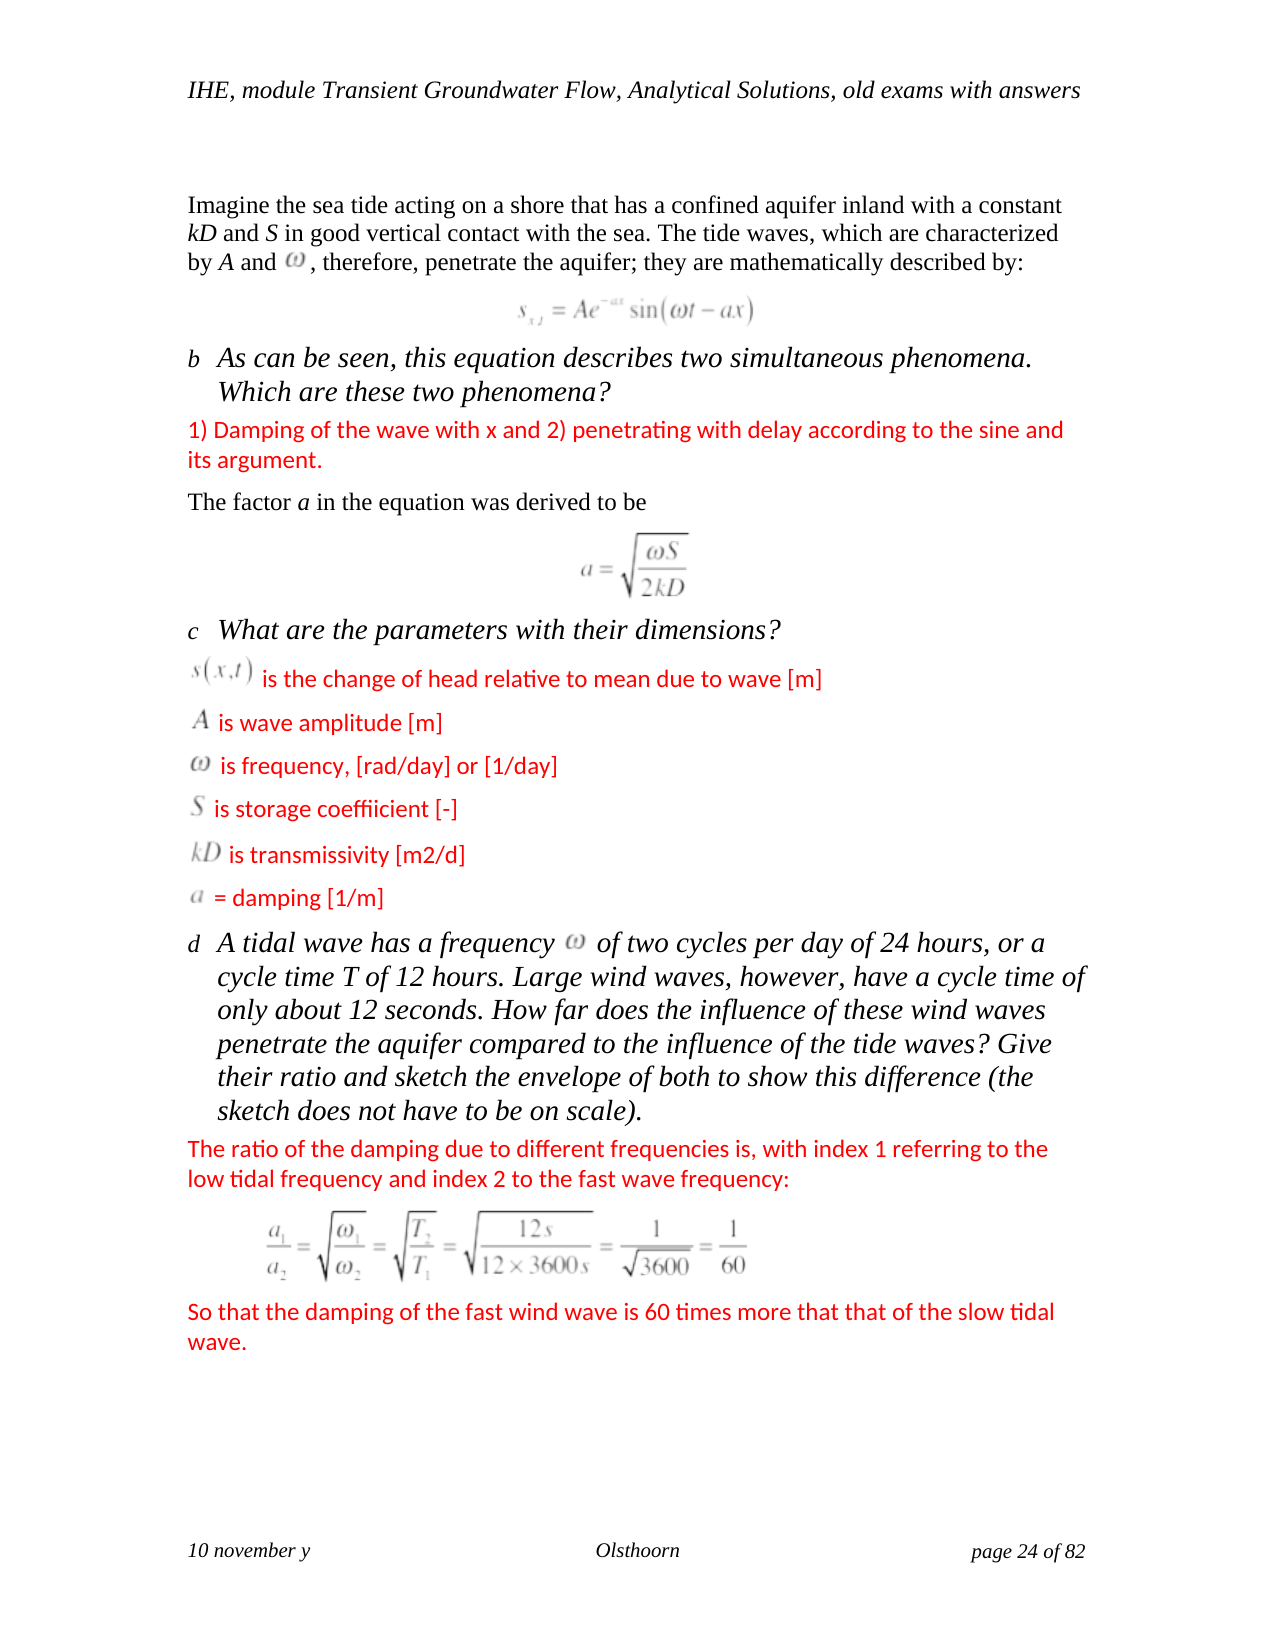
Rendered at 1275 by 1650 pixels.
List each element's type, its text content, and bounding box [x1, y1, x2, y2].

text The factor a in the equation was derived to be [187, 487, 1087, 516]
text is the change of head relative to mean due to wave [m] [187, 652, 1087, 693]
text The ratio of the damping due to different frequencies is, with index 1 referring to the low tidal frequency and index 2 to the fast wave frequency: [187, 1133, 1087, 1194]
text is frequency, [rad/day] or [1/day] [187, 750, 1087, 780]
text is transmissivity [m2/d] [187, 837, 1087, 870]
text 1) Damping of the wave with x and 2) penetrating with delay according to the sine and its argument. [187, 414, 1087, 475]
text is wave amplitude [m] [187, 706, 1087, 737]
list What are the parameters with their dimensions? [187, 612, 1087, 646]
list A tidal wave has a frequency of two cycles per day of 24 hours, or a cycle time T of 12 hours. Large wind waves, however, have a cycle time of only about 12 seconds. How far does the influence of these wind waves penetrate the aquifer compared to the influence of the tide waves? Give their ratio and sketch the envelope of both to show this difference (the sketch does not have to be on scale). [187, 925, 1087, 1127]
text So that the damping of the fast wind wave is 60 times more that that of the slow tidal wave. [187, 1296, 1087, 1357]
list As can be seen, this equation describes two simultaneous phenomena. Which are these two phenomena? [187, 341, 1087, 408]
text Imagine the sea tide acting on a shore that has a confined aquifer inland with a constant kD and S in good vertical contact with the sea. The tide waves, which are characterized by A and , therefore, penetrate the aquifer; they are mathematically described by: [187, 190, 1087, 276]
text is storage coeffiicient [-] [187, 793, 1087, 824]
text = damping [1/m] [187, 882, 1087, 913]
